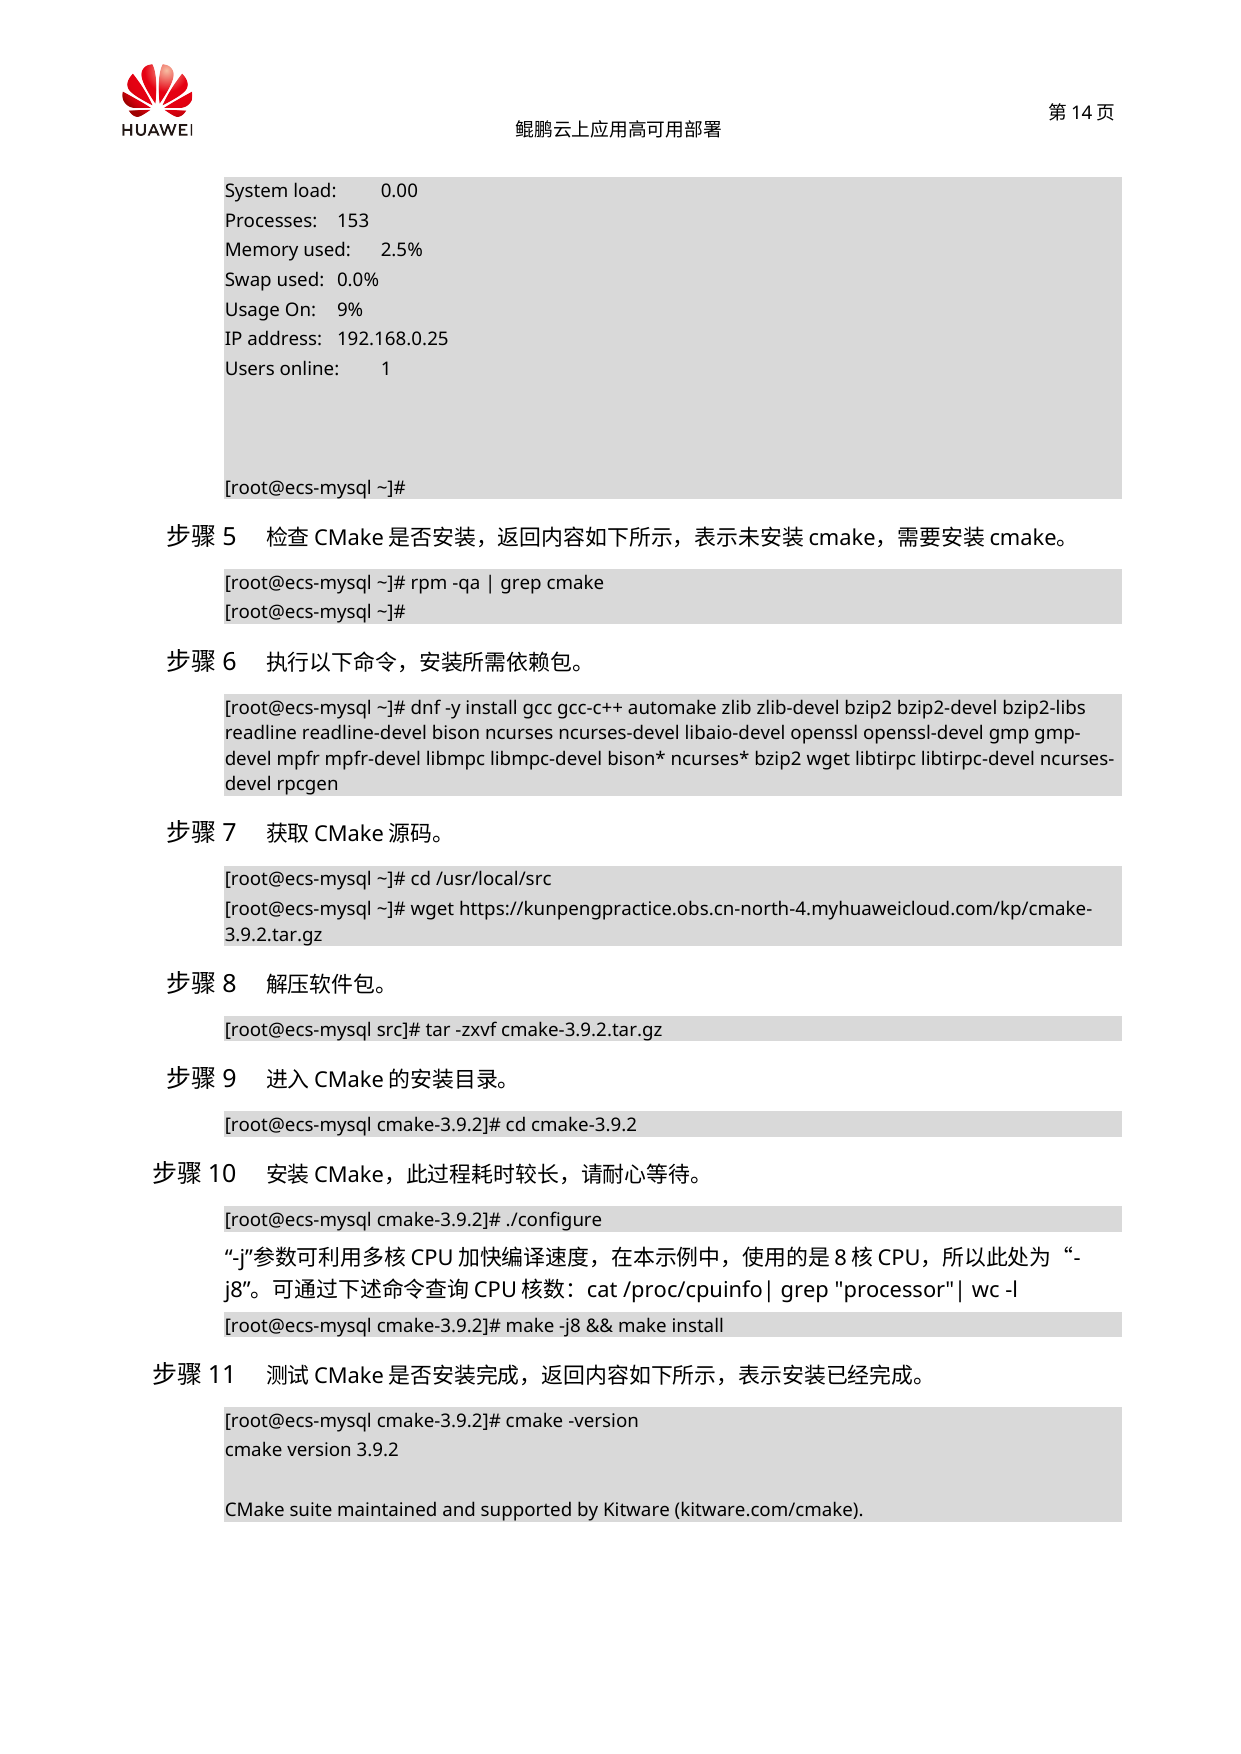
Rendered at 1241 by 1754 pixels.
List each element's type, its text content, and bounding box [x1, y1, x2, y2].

text Users online: 1 [224, 355, 1122, 381]
text [root@ecs-mysql ~]# cd /usr/local/src [224, 866, 1122, 891]
text 执行以下命令，安装所需依赖包。 [236, 641, 1122, 677]
text [root@ecs-mysql ~]# wget https://kunpengpractice.obs.cn-north-4.myhuaweicloud.com/kp/cmake-3.9.2.tar.gz [224, 895, 1122, 946]
text [root@ecs-mysql cmake-3.9.2]# make -j8 && make install [224, 1312, 1122, 1337]
text “-j”参数可利用多核CPU加快编译速度，在本示例中，使用的是8核CPU，所以此处为“-j8”。可通过下述命令查询CPU核数：cat /proc/cpuinfo| grep "processor"| wc -l [587, 1240, 1122, 1303]
text 解压软件包。 [236, 963, 1122, 999]
text Memory used: 2.5% [224, 237, 1122, 262]
picture [122, 64, 193, 136]
text [root@ecs-mysql src]# tar -zxvf cmake-3.9.2.tar.gz [224, 1016, 1122, 1041]
text 获取CMake源码。 [236, 813, 1122, 849]
text [root@ecs-mysql ~]# [224, 474, 1122, 499]
text cmake version 3.9.2 [224, 1437, 1122, 1462]
text System load: 0.00 [224, 177, 1122, 203]
text Processes: 153 [224, 207, 1122, 232]
text CMake suite maintained and supported by Kitware (kitware.com/cmake). [224, 1496, 1122, 1522]
text 测试CMake是否安装完成，返回内容如下所示，表示安装已经完成。 [236, 1354, 1122, 1390]
text Swap used: 0.0% [224, 266, 1122, 292]
text 进入CMake的安装目录。 [236, 1058, 1122, 1094]
text [root@ecs-mysql cmake-3.9.2]# ./configure [224, 1206, 1122, 1232]
text 检查CMake是否安装，返回内容如下所示，表示未安装cmake，需要安装cmake。 [236, 516, 1122, 552]
text 安装CMake，此过程耗时较长，请耐心等待。 [236, 1153, 1122, 1189]
text Usage On: 9% [224, 296, 1122, 321]
text [root@ecs-mysql cmake-3.9.2]# cmake -version [224, 1407, 1122, 1432]
text [root@ecs-mysql ~]# [224, 599, 1122, 624]
text [root@ecs-mysql ~]# dnf -y install gcc gcc-c++ automake zlib zlib-devel bzip2 bzip2-devel bzip2-libs readline readline-devel bison ncurses ncurses-devel libaio-devel openssl openssl-devel gmp gmp-devel mpfr mpfr-devel libmpc libmpc-devel bison* ncurses* bzip2 wget libtirpc libtirpc-devel ncurses-devel rpcgen [224, 694, 1122, 796]
text [root@ecs-mysql cmake-3.9.2]# cd cmake-3.9.2 [224, 1111, 1122, 1137]
text IP address: 192.168.0.25 [224, 326, 1122, 351]
text [root@ecs-mysql ~]# rpm -qa | grep cmake [224, 569, 1122, 595]
